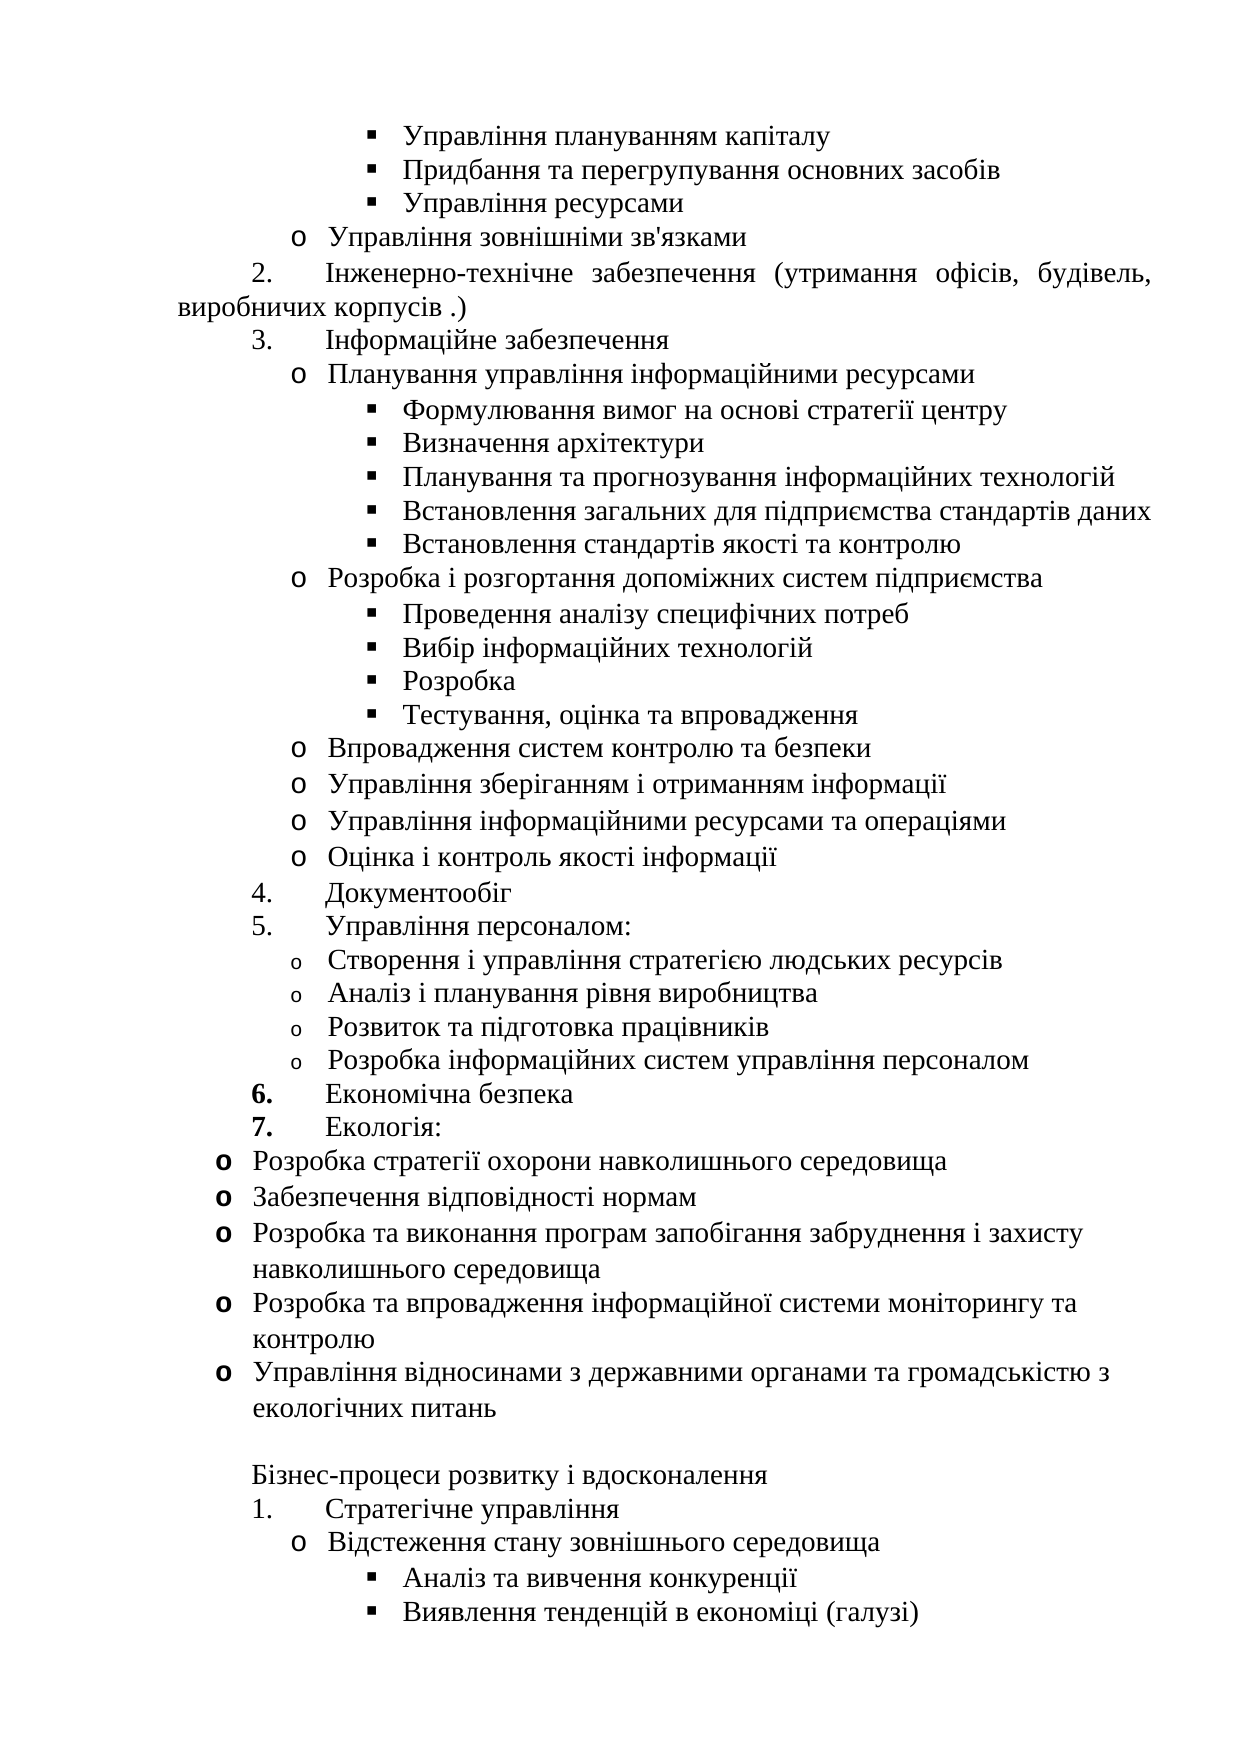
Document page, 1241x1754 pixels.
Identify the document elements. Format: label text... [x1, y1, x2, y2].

list Планування управління інформаційними ресурсами [290, 356, 1152, 392]
list Придбання та перегрупування основних засобів [365, 152, 1152, 185]
list Екологія: [177, 1109, 1152, 1143]
list Визначення архітектури [365, 425, 1152, 459]
list Управління плануванням капіталу [365, 118, 1152, 152]
list Розробка інформаційних систем управління персоналом [290, 1042, 1152, 1076]
list Управління зберіганням і отриманням інформації [290, 767, 1152, 803]
list Розробка [365, 663, 1152, 697]
list Розробка і розгортання допоміжних систем підприємства [290, 560, 1152, 596]
list Управління зовнішніми зв'язками [290, 219, 1152, 255]
list Вибір інформаційних технологій [365, 630, 1152, 663]
list Встановлення стандартів якості та контролю [365, 526, 1152, 560]
list Відстеження стану зовнішнього середовища [290, 1524, 1152, 1561]
list Створення і управління стратегією людських ресурсів [290, 942, 1152, 975]
text Бізнес-процеси розвитку і вдосконалення [177, 1457, 1152, 1491]
list Розвиток та підготовка працівників [290, 1009, 1152, 1042]
list Інженерно-технічне забезпечення (утримання офісів, будівель, виробничих корпусів .) [177, 255, 1152, 322]
list Управління інформаційними ресурсами та операціями [290, 803, 1152, 839]
list Управління відносинами з державними органами та громадськістю з екологічних питань [215, 1354, 1152, 1424]
list Формулювання вимог на основі стратегії центру [365, 392, 1152, 425]
list Оцінка і контроль якості інформації [290, 839, 1152, 875]
list Стратегічне управління [177, 1491, 1152, 1524]
list Розробка та впровадження інформаційної системи моніторингу та контролю [215, 1285, 1152, 1354]
list Інформаційне забезпечення [177, 322, 1152, 356]
list Економічна безпека [177, 1076, 1152, 1109]
list Впровадження систем контролю та безпеки [290, 731, 1152, 767]
list Розробка та виконання програм запобігання забруднення і захисту навколишнього середовища [215, 1215, 1152, 1285]
list Встановлення загальних для підприємства стандартів даних [365, 493, 1152, 526]
list Проведення аналізу специфічних потреб [365, 596, 1152, 630]
list Виявлення тенденцій в економіці (галузі) [365, 1594, 1152, 1628]
list Тестування, оцінка та впровадження [365, 697, 1152, 731]
list Управління персоналом: [177, 908, 1152, 942]
list Управління ресурсами [365, 185, 1152, 219]
list Аналіз та вивчення конкуренції [365, 1561, 1152, 1594]
list Планування та прогнозування інформаційних технологій [365, 459, 1152, 493]
list Забезпечення відповідності нормам [215, 1179, 1152, 1215]
list Документообіг [177, 875, 1152, 908]
list Аналіз і планування рівня виробництва [290, 975, 1152, 1009]
list Розробка стратегії охорони навколишнього середовища [215, 1143, 1152, 1179]
